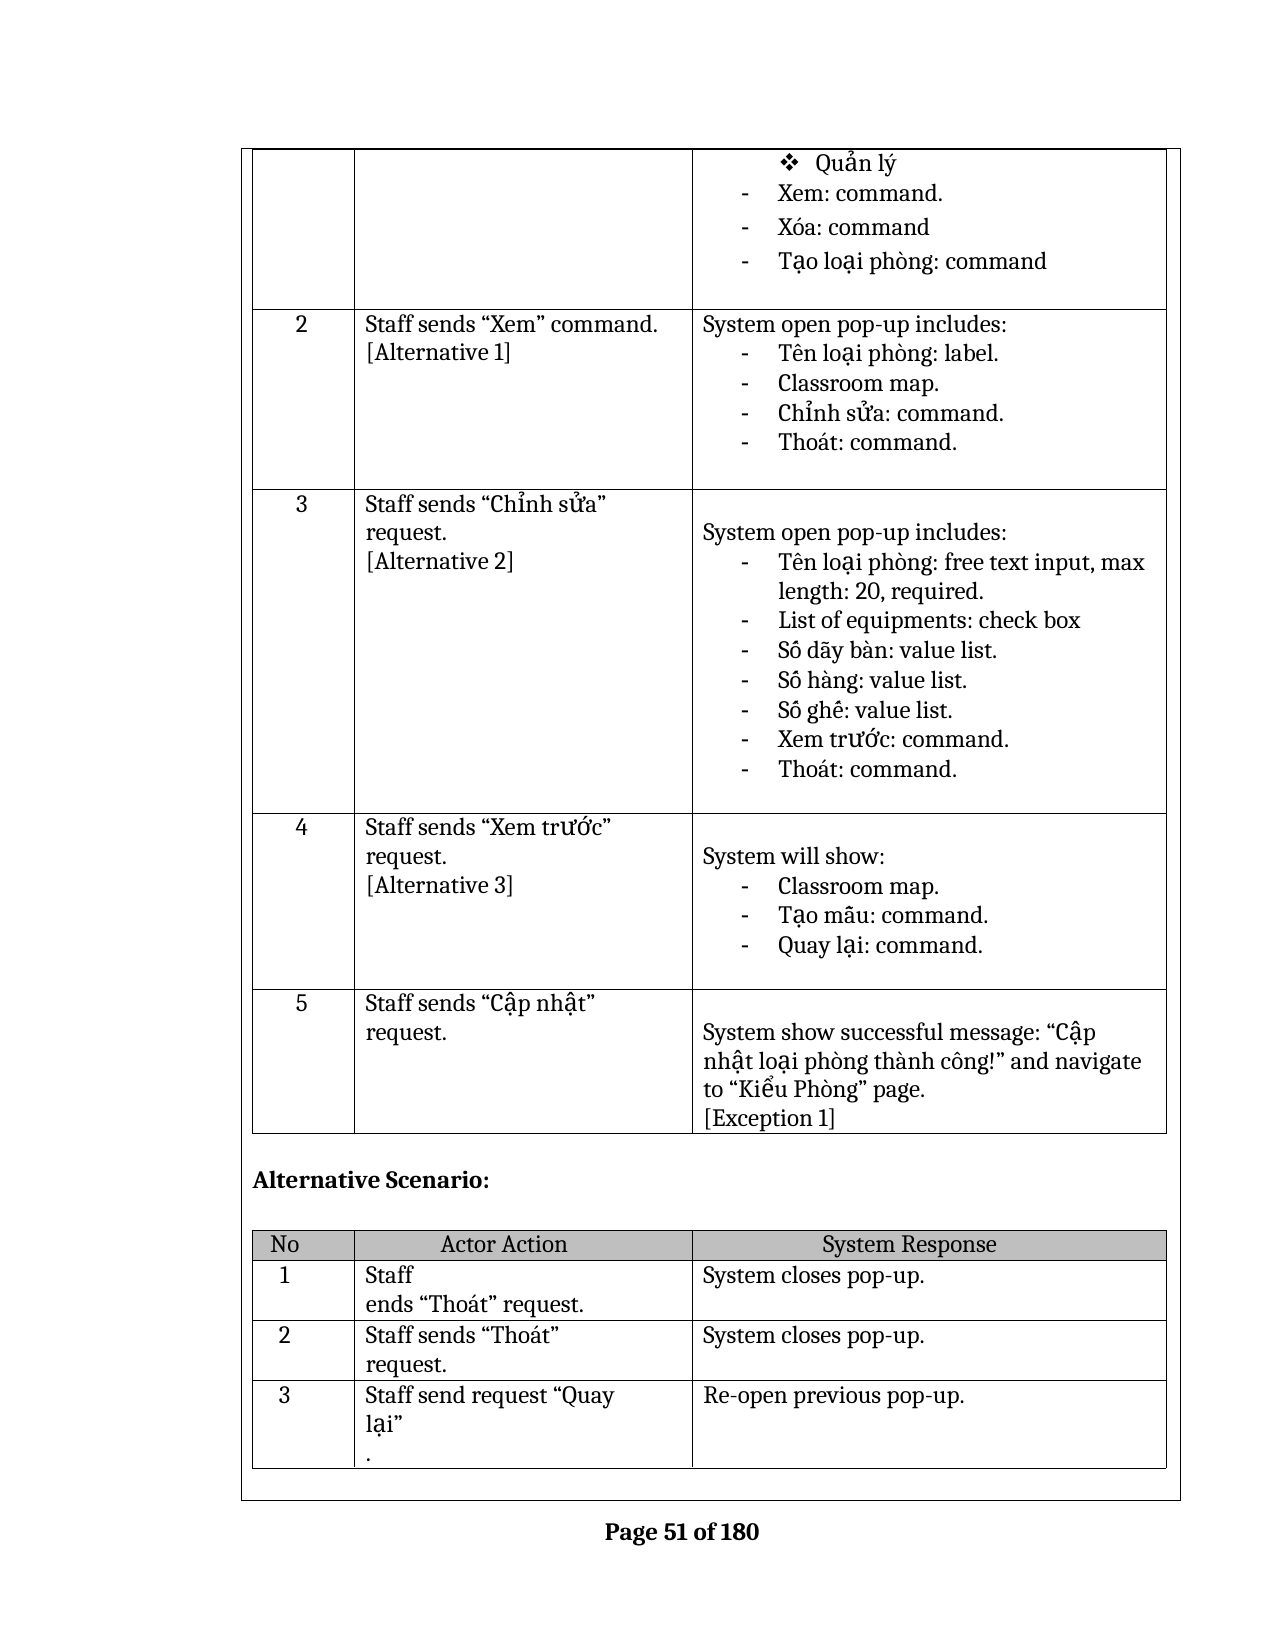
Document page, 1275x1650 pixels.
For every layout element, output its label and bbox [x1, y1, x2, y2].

table_cell [242, 149, 1180, 1500]
